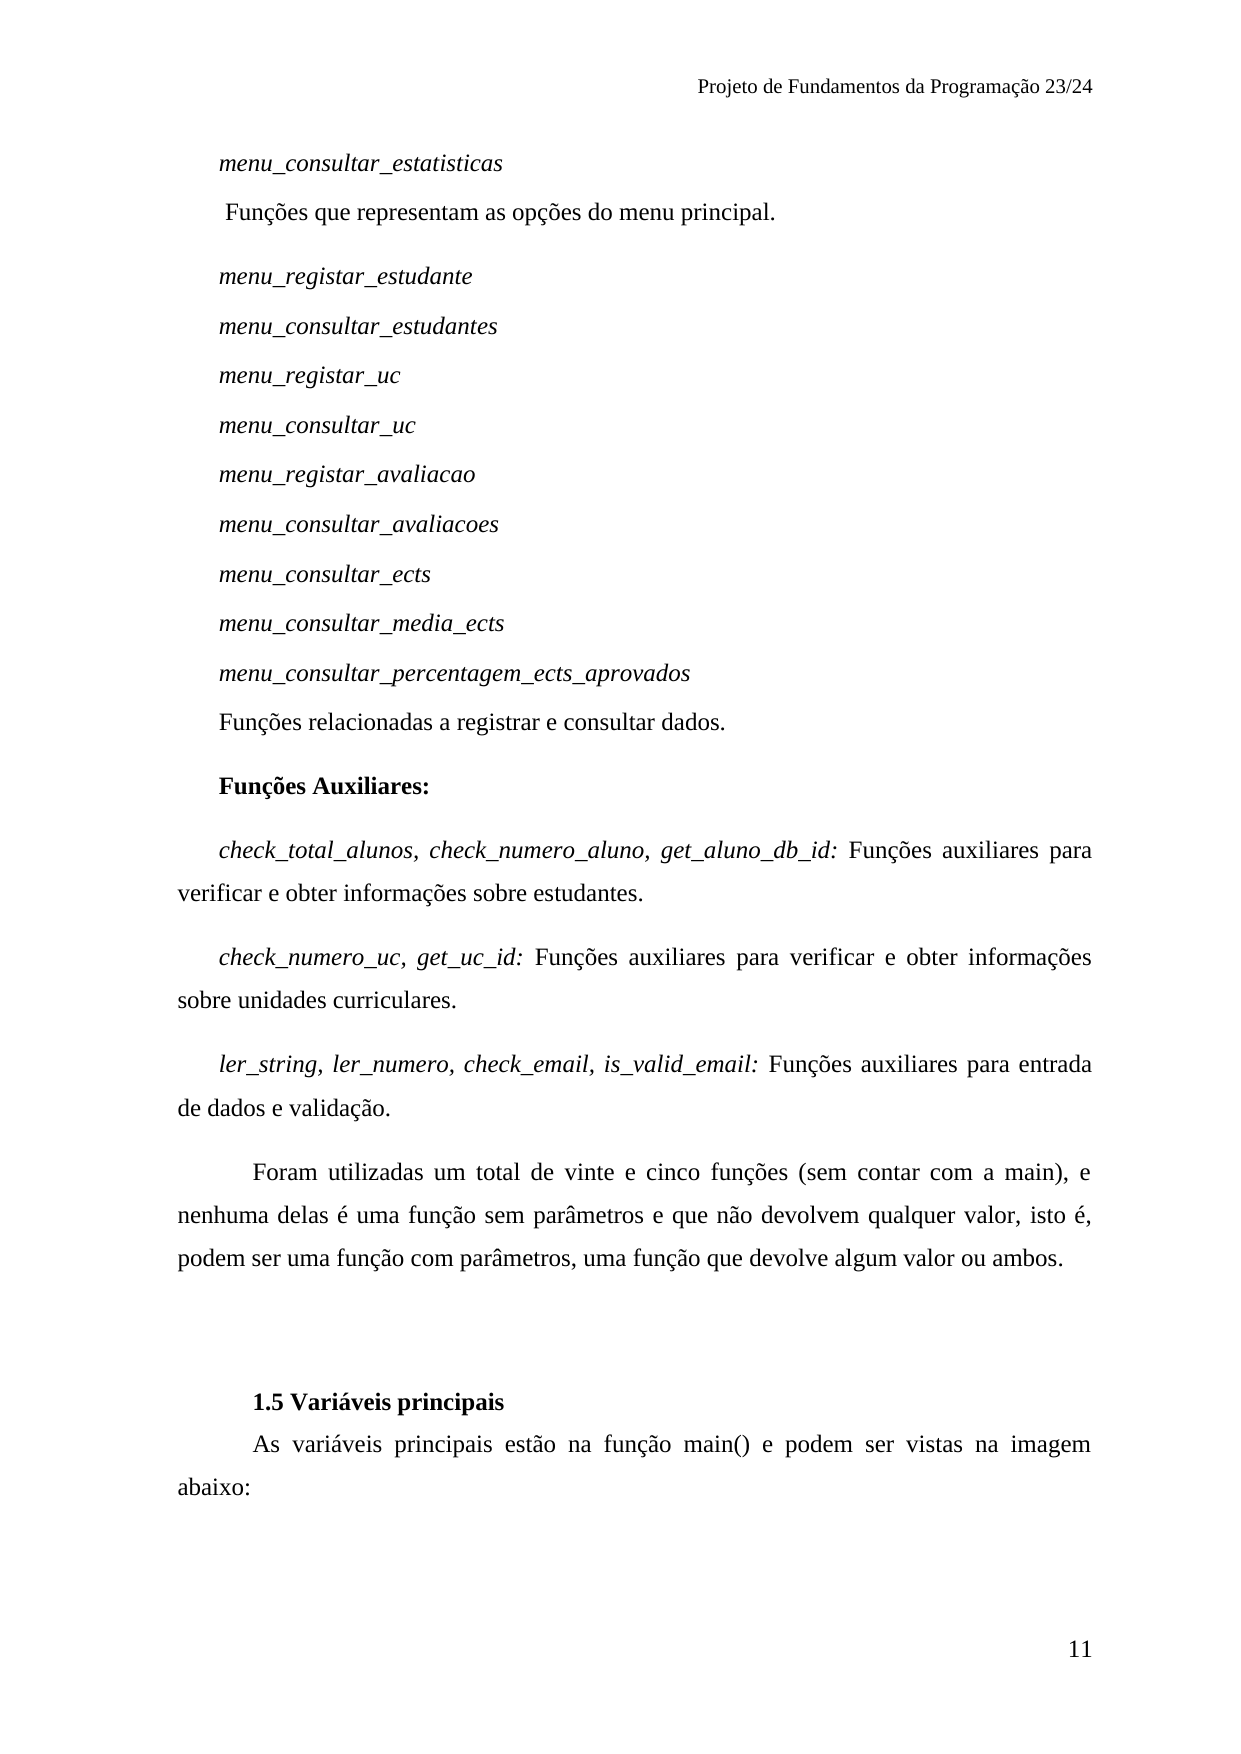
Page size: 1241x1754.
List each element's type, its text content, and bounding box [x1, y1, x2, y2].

text ler_string, ler_numero, check_email, is_valid_email: Funções auxiliares para entrada de dados e validação. [177, 1049, 1092, 1121]
text menu_consultar_avaliacoes [177, 509, 1092, 538]
text menu_consultar_ects [177, 559, 1092, 587]
text menu_consultar_estatisticas [177, 148, 1092, 176]
text Funções relacionadas a registrar e consultar dados. [177, 707, 1092, 736]
text check_numero_uc, get_uc_id: Funções auxiliares para verificar e obter informações sobre unidades curriculares. [177, 942, 1092, 1014]
text Funções que representam as opções do menu principal. [177, 197, 1092, 226]
text menu_registar_uc [177, 360, 1092, 389]
subtitle Variáveis principais [252, 1387, 1092, 1416]
text menu_consultar_estudantes [177, 311, 1092, 339]
text check_total_alunos, check_numero_aluno, get_aluno_db_id: Funções auxiliares para verificar e obter informações sobre estudantes. [177, 835, 1092, 907]
text As variáveis principais estão na função main() e podem ser vistas na imagem abaixo: [177, 1429, 1092, 1501]
text menu_consultar_media_ects [177, 608, 1092, 637]
text menu_consultar_percentagem_ects_aprovados [177, 658, 1092, 687]
text Foram utilizadas um total de vinte e cinco funções (sem contar com a main), e nenhuma delas é uma função sem parâmetros e que não devolvem qualquer valor, isto é, podem ser uma função com parâmetros, uma função que devolve algum valor ou ambos. [177, 1157, 1092, 1272]
text menu_consultar_uc [177, 410, 1092, 439]
text menu_registar_estudante [177, 261, 1092, 290]
text Funções Auxiliares: [177, 771, 1092, 800]
text menu_registar_avaliacao [177, 459, 1092, 488]
